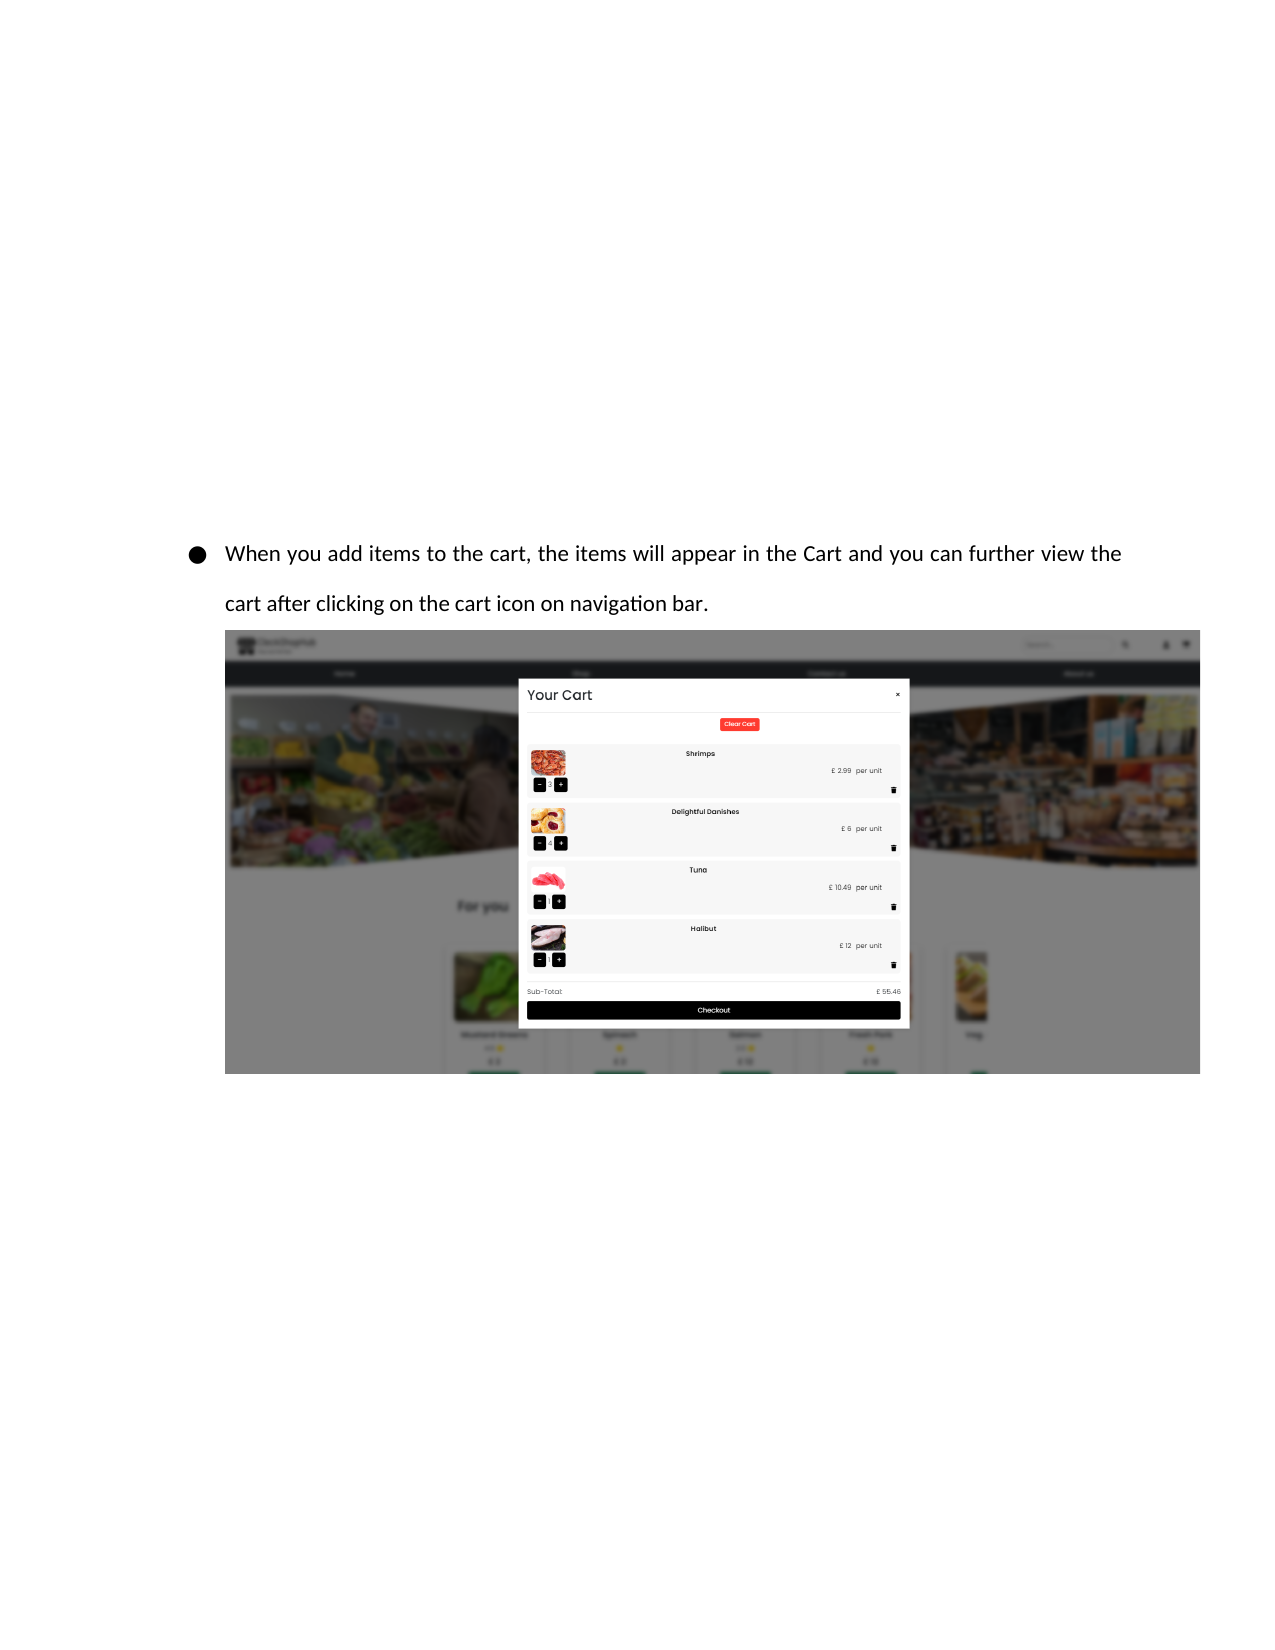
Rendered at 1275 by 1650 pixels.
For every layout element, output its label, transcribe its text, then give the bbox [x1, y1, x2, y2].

picture [225, 630, 1200, 1074]
list When you add items to the cart, the items will appear in the Cart and you can further view the cart after clicking on the cart icon on navigation bar. [187, 528, 1125, 617]
